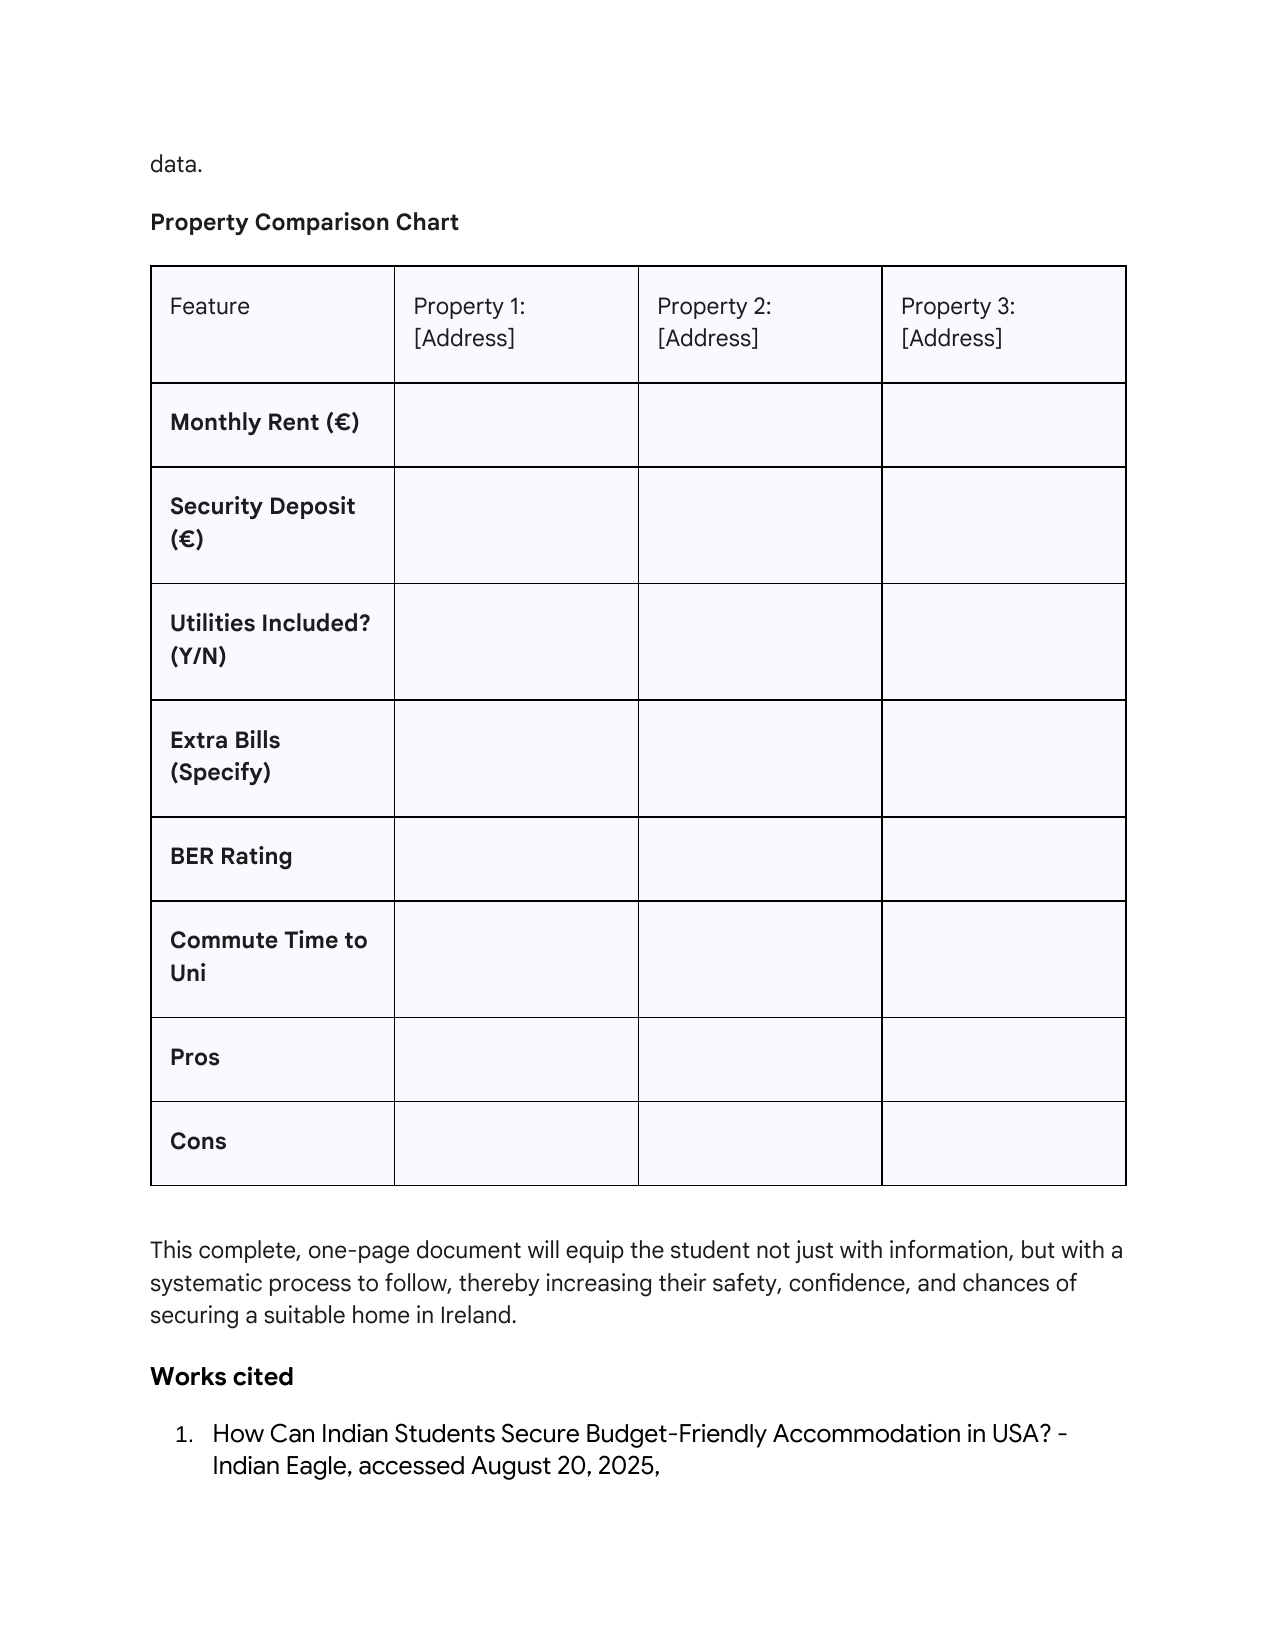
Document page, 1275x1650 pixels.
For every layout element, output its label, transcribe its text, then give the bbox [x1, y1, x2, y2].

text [150, 150, 1125, 179]
table_cell [883, 902, 1125, 1017]
table_header Feature [152, 267, 394, 382]
table_cell [395, 468, 638, 583]
table_header Property 2: [Address] [639, 267, 881, 382]
table_header Property 3: [Address] [883, 267, 1125, 382]
table_cell [883, 384, 1125, 466]
table_cell [639, 468, 881, 583]
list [175, 1419, 1125, 1481]
table_cell [639, 701, 881, 816]
table_cell Monthly Rent (€) [152, 384, 394, 466]
table_cell [395, 818, 638, 900]
text Property Comparison Chart [150, 208, 1125, 236]
table_header Property 1: [Address] [395, 267, 638, 382]
subtitle Works cited [150, 1361, 1125, 1392]
table_cell Pros [152, 1018, 394, 1101]
table_cell [883, 1018, 1125, 1101]
table_cell Extra Bills (Specify) [152, 701, 394, 816]
table_cell [395, 584, 638, 699]
table_cell Cons [152, 1102, 394, 1184]
table_cell [639, 902, 881, 1017]
table_cell [395, 384, 638, 466]
table_cell [639, 1102, 881, 1184]
table_cell Security Deposit (€) [152, 468, 394, 583]
table_cell [639, 384, 881, 466]
table_cell [883, 818, 1125, 900]
table_cell [883, 468, 1125, 583]
table_cell Utilities Included? (Y/N) [152, 584, 394, 699]
table_cell [395, 1102, 638, 1184]
table_cell Commute Time to Uni [152, 902, 394, 1017]
table_cell BER Rating [152, 818, 394, 900]
table_cell [639, 1018, 881, 1101]
text This complete, one-page document will equip the student not just with information, but with a systematic process to follow, thereby increasing their safety, confidence, and chances of securing a suitable home in Ireland. [150, 1236, 1125, 1330]
table_cell [883, 1102, 1125, 1184]
table_cell [395, 1018, 638, 1101]
table_cell [639, 584, 881, 699]
table_cell [395, 701, 638, 816]
table_cell [639, 818, 881, 900]
table_cell [883, 701, 1125, 816]
table_cell [395, 902, 638, 1017]
table_cell [883, 584, 1125, 699]
